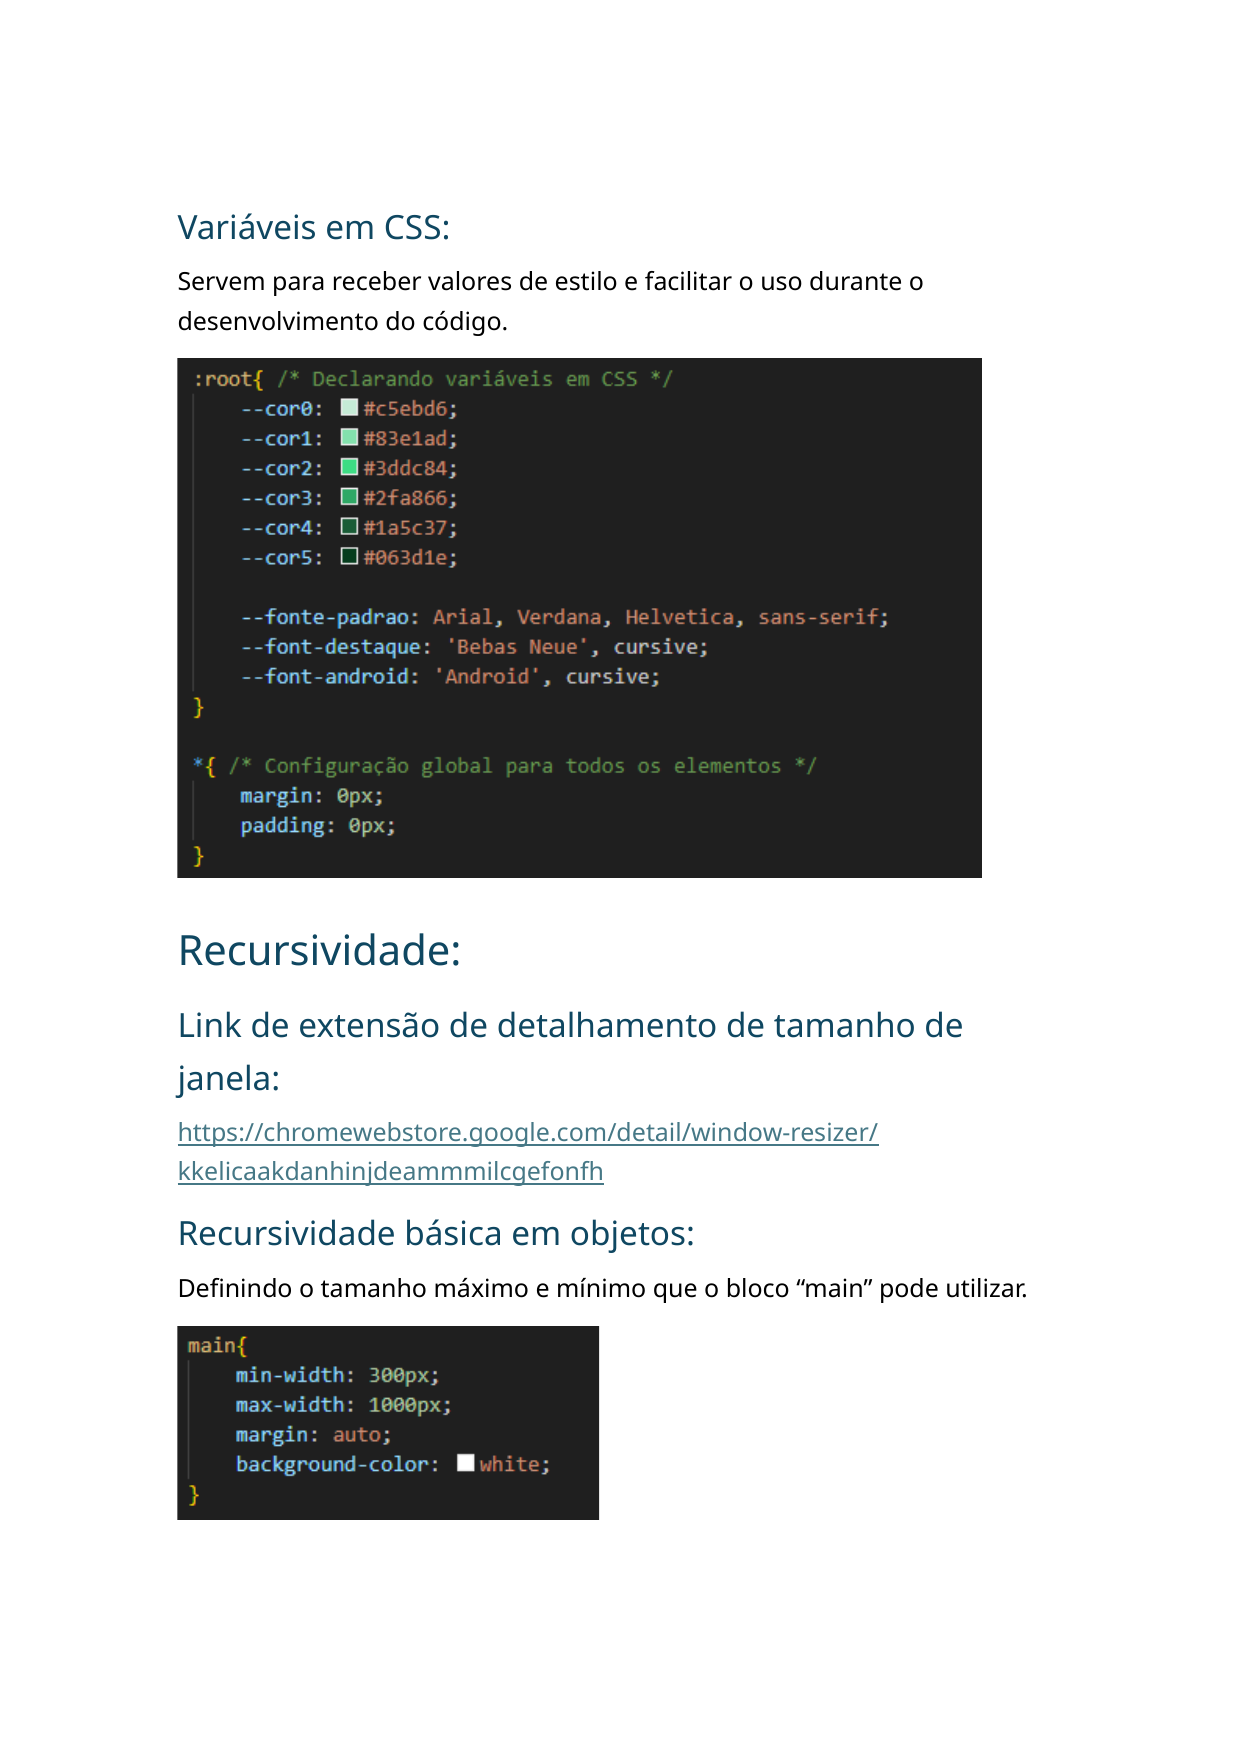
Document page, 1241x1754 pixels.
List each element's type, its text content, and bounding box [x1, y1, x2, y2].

picture [177, 1326, 600, 1520]
picture [177, 358, 982, 878]
text Definindo o tamanho máximo e mínimo que o bloco “main” pode utilizar. [177, 1270, 1063, 1304]
text Servem para receber valores de estilo e facilitar o uso durante o desenvolvimento do código. [177, 264, 1063, 337]
subtitle Recursividade: [177, 920, 1063, 977]
subtitle Variáveis em CSS: [177, 203, 1063, 249]
subtitle Link de extensão de detalhamento de tamanho de janela: [177, 1002, 1063, 1100]
text https://chromewebstore.google.com/detail/window-resizer/kkelicaakdanhinjdeammmilcgefonfh [177, 1115, 1063, 1188]
subtitle Recursividade básica em objetos: [177, 1210, 1063, 1255]
